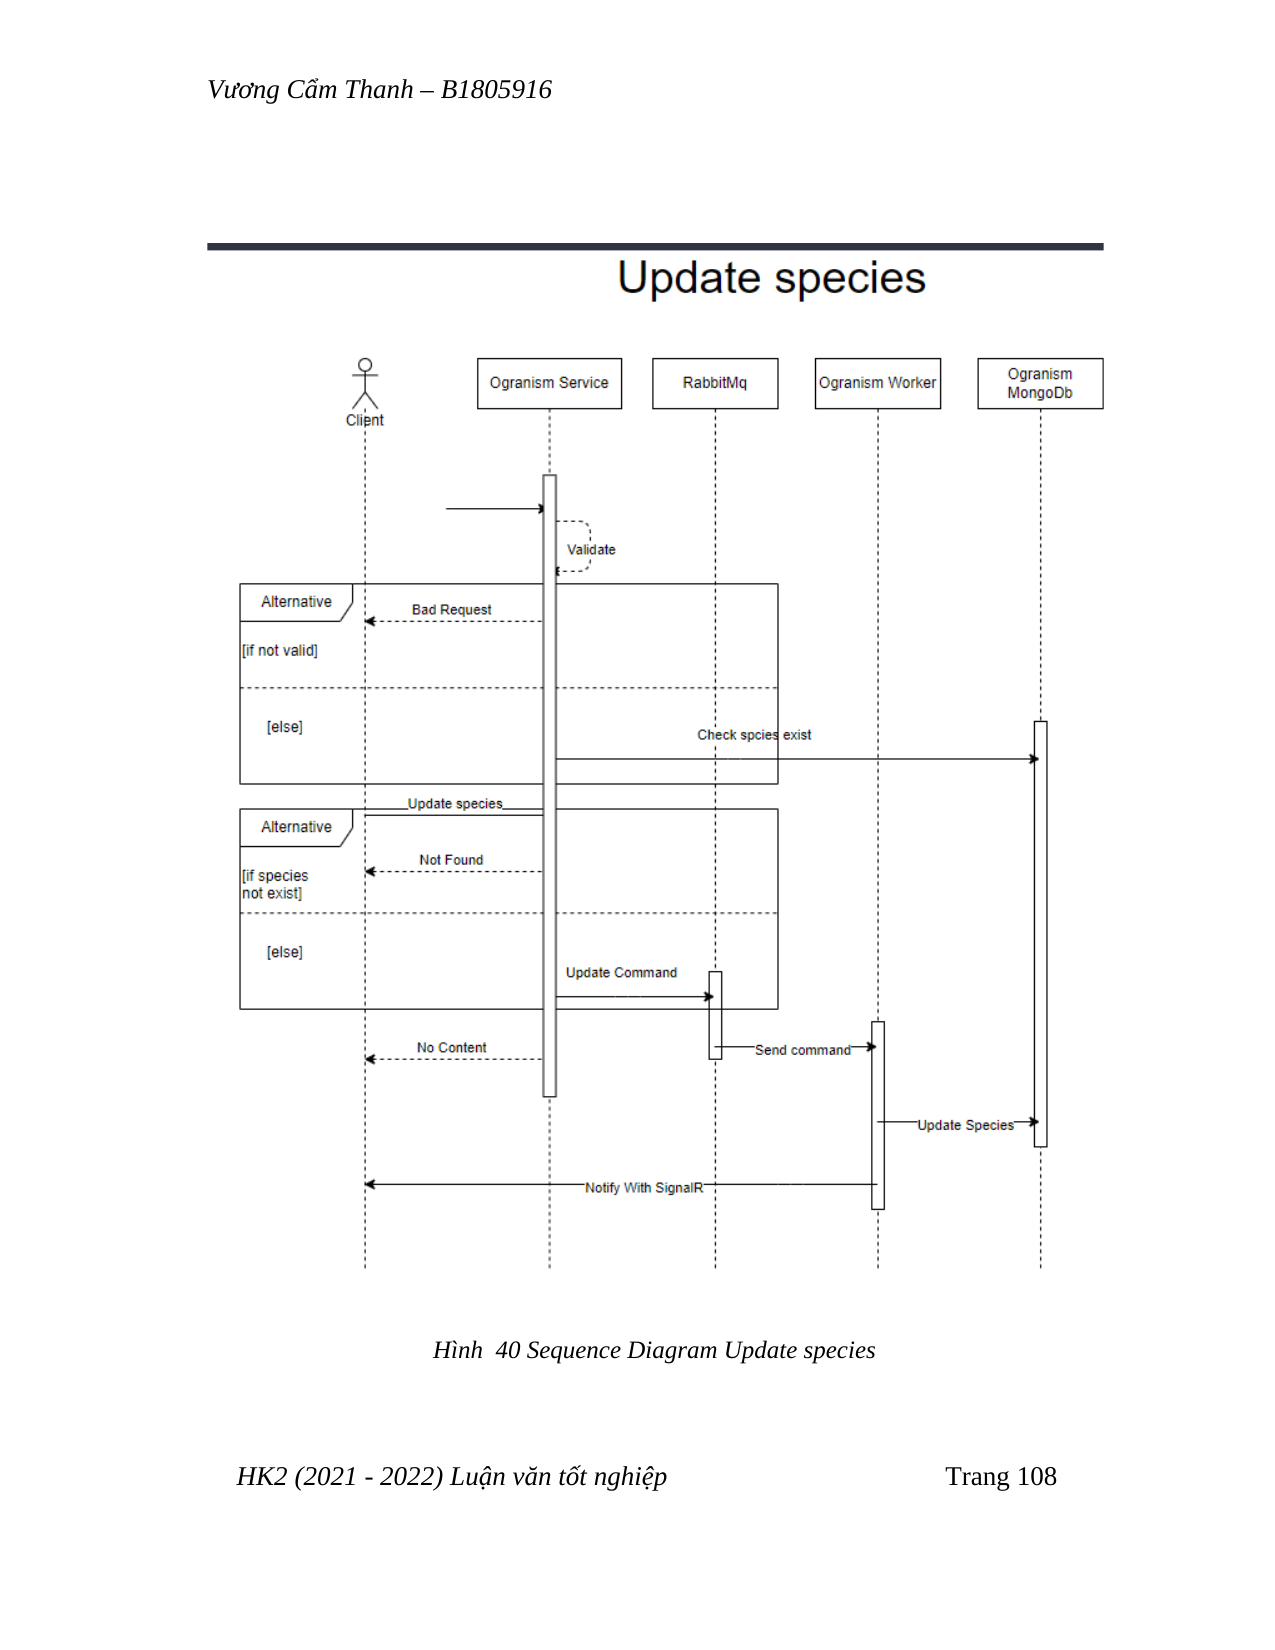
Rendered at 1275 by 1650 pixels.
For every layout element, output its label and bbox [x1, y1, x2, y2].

picture [207, 243, 1104, 1329]
